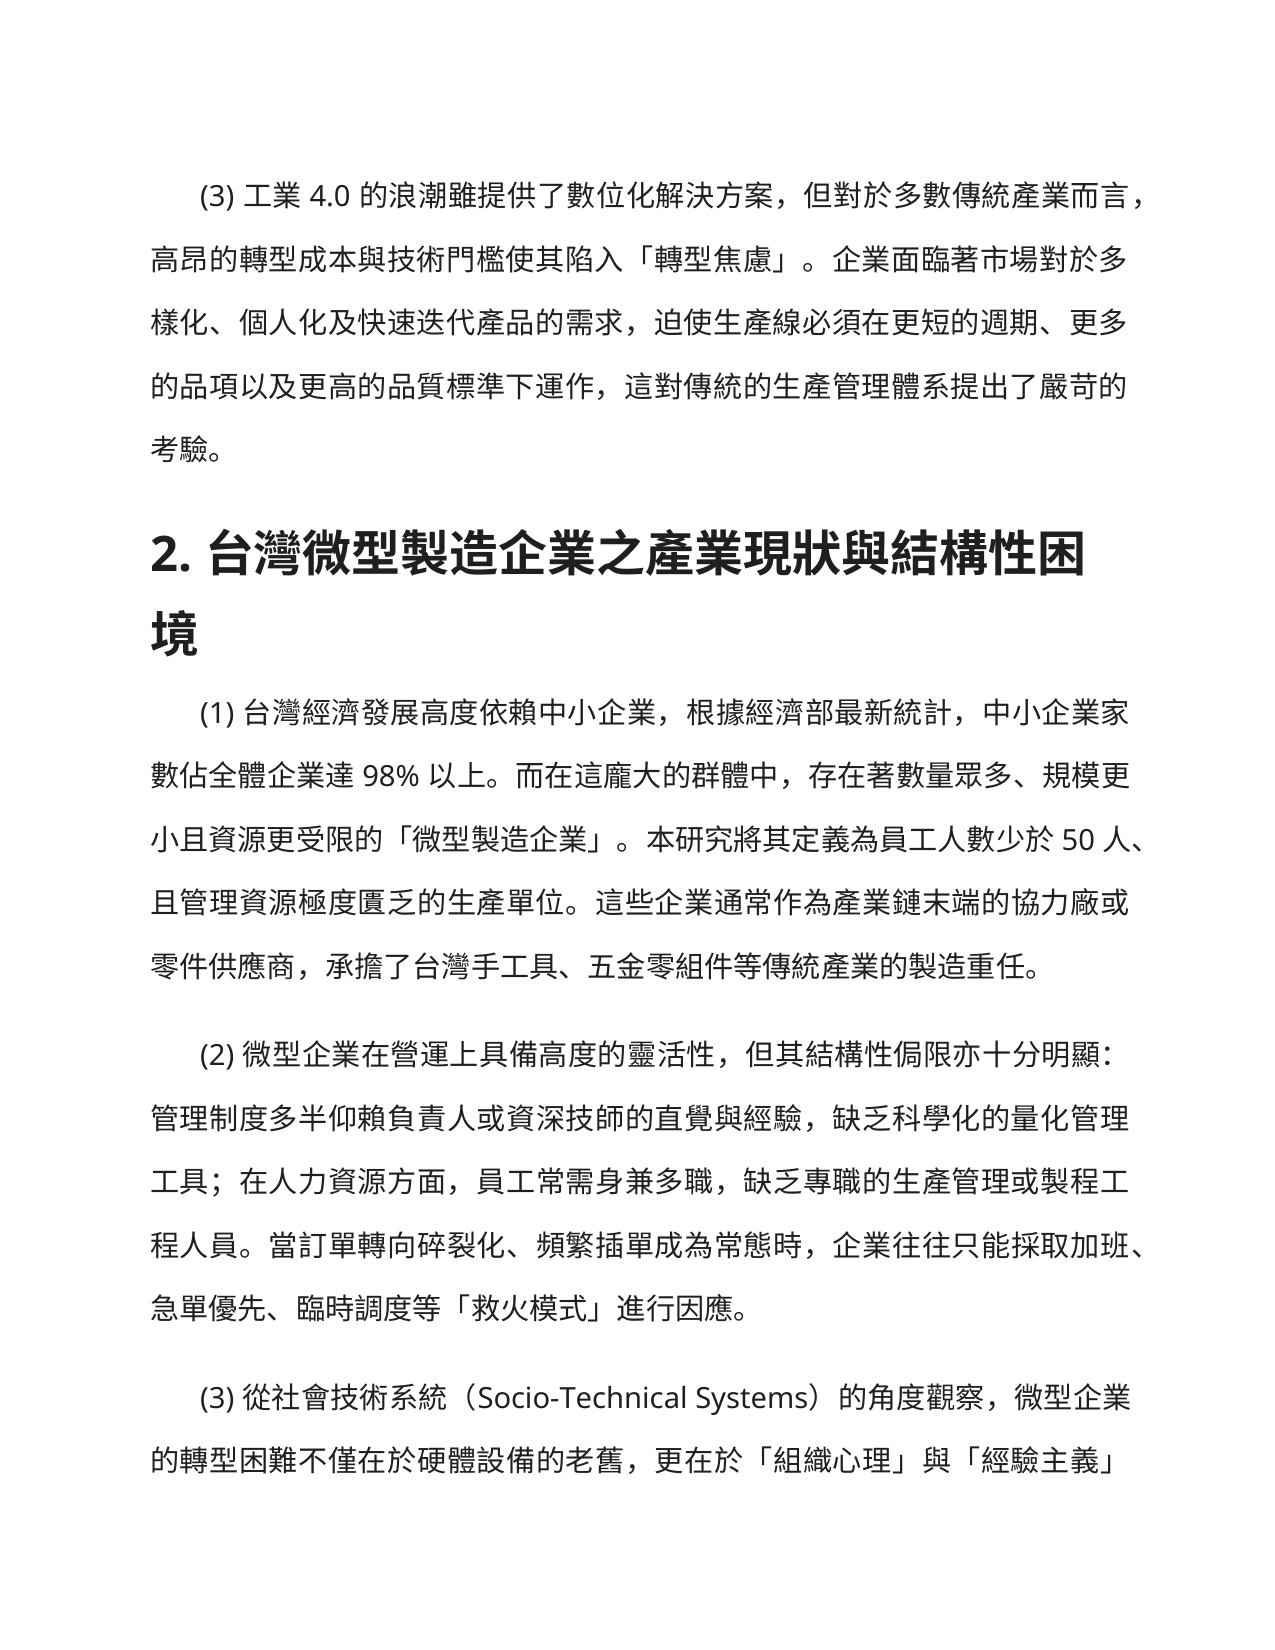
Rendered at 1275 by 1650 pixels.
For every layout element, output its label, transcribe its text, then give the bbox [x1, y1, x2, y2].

text (2) 微型企業在營運上具備高度的靈活性，但其結構性侷限亦十分明顯：管理制度多半仰賴負責人或資深技師的直覺與經驗，缺乏科學化的量化管理工具；在人力資源方面，員工常需身兼多職，缺乏專職的生產管理或製程工程人員。當訂單轉向碎裂化、頻繁插單成為常態時，企業往往只能採取加班、急單優先、臨時調度等「救火模式」進行因應。 [150, 1032, 1132, 1328]
subtitle 2. 台灣微型製造企業之產業現狀與結構性困境 [150, 515, 1132, 667]
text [150, 1374, 1132, 1480]
text (3) 工業 4.0 的浪潮雖提供了數位化解決方案，但對於多數傳統產業而言，高昂的轉型成本與技術門檻使其陷入「轉型焦慮」。企業面臨著市場對於多樣化、個人化及快速迭代產品的需求，迫使生產線必須在更短的週期、更多的品項以及更高的品質標準下運作，這對傳統的生產管理體系提出了嚴苛的考驗。 [150, 173, 1132, 469]
text (1) 台灣經濟發展高度依賴中小企業，根據經濟部最新統計，中小企業家數佔全體企業達 98% 以上。而在這龐大的群體中，存在著數量眾多、規模更小且資源更受限的「微型製造企業」。本研究將其定義為員工人數少於 50 人、且管理資源極度匱乏的生產單位。這些企業通常作為產業鏈末端的協力廠或零件供應商，承擔了台灣手工具、五金零組件等傳統產業的製造重任。 [150, 689, 1132, 986]
